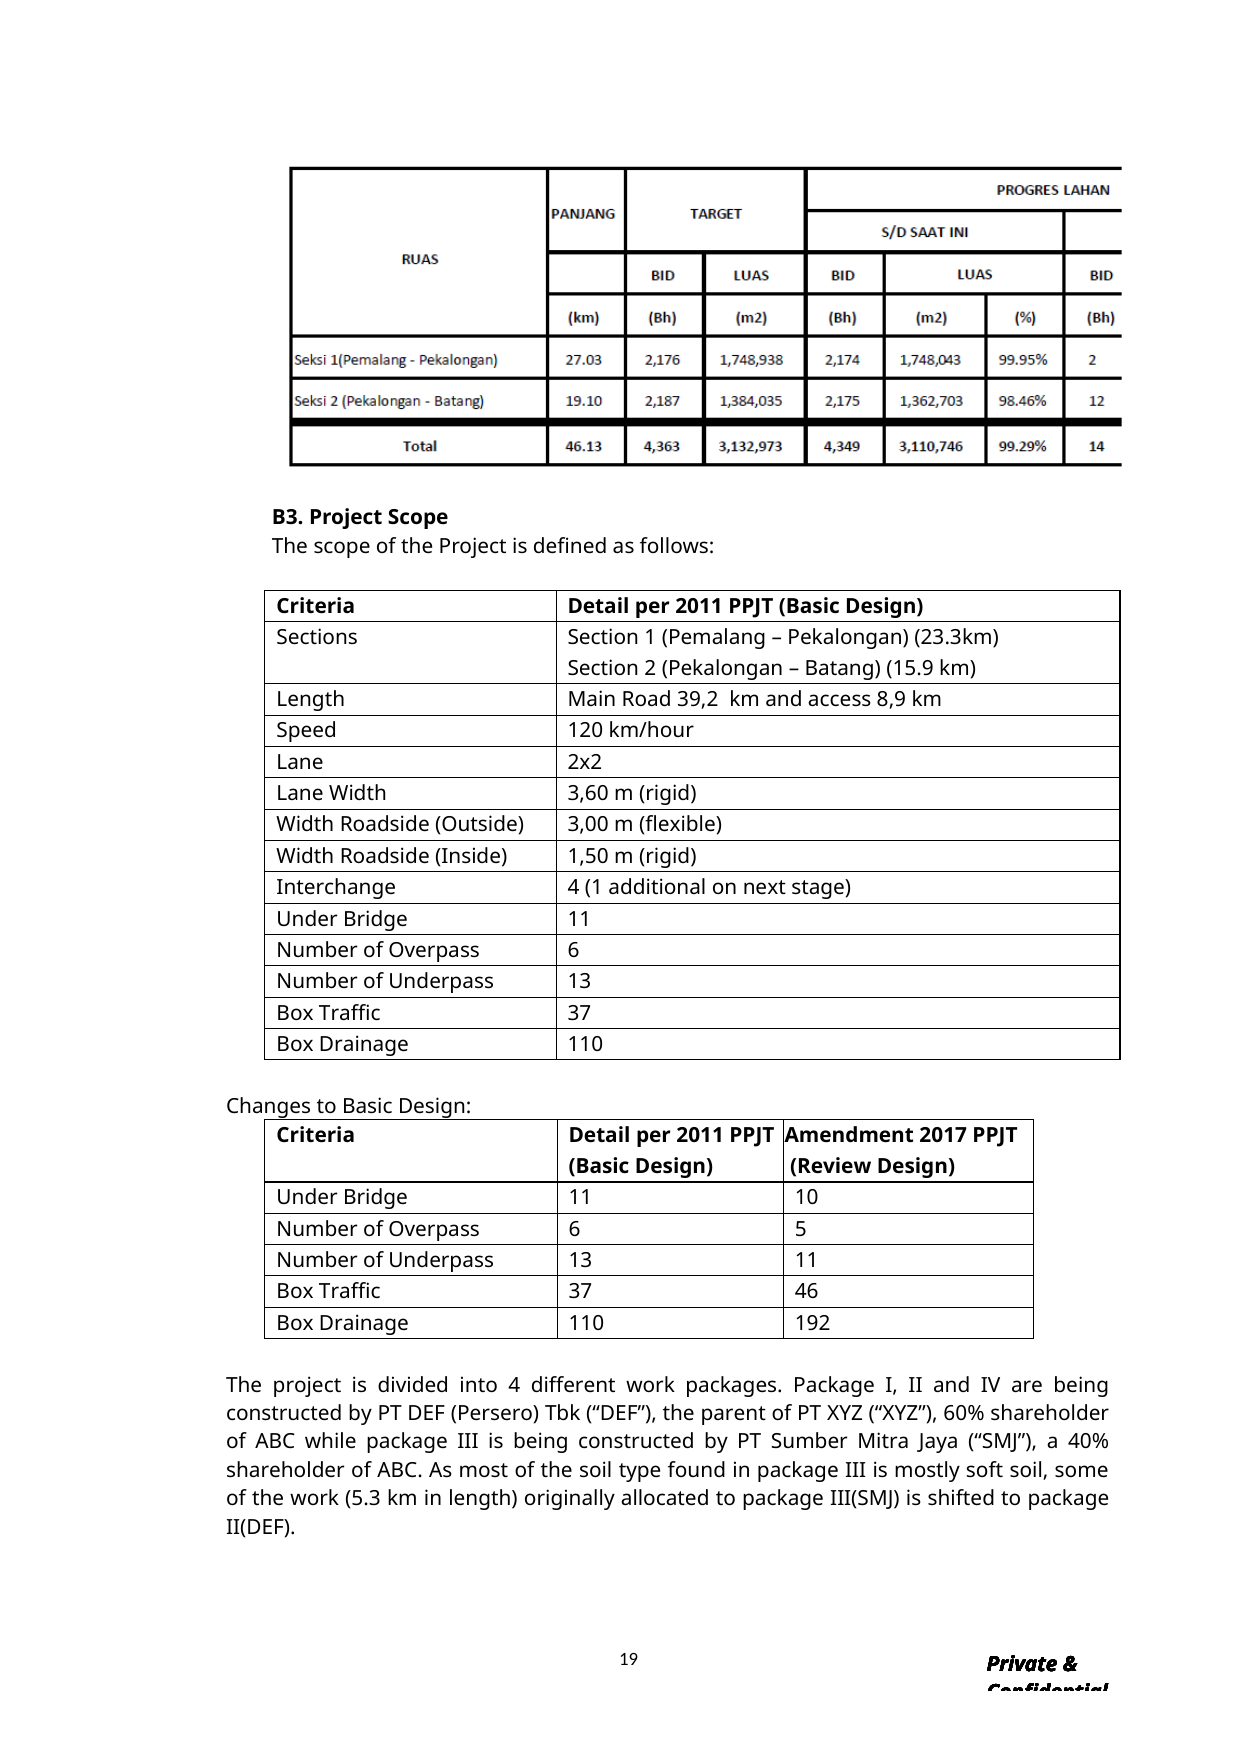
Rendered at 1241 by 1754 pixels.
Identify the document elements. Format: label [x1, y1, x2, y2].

picture [271, 156, 1122, 474]
table_header [177, 147, 1122, 1607]
